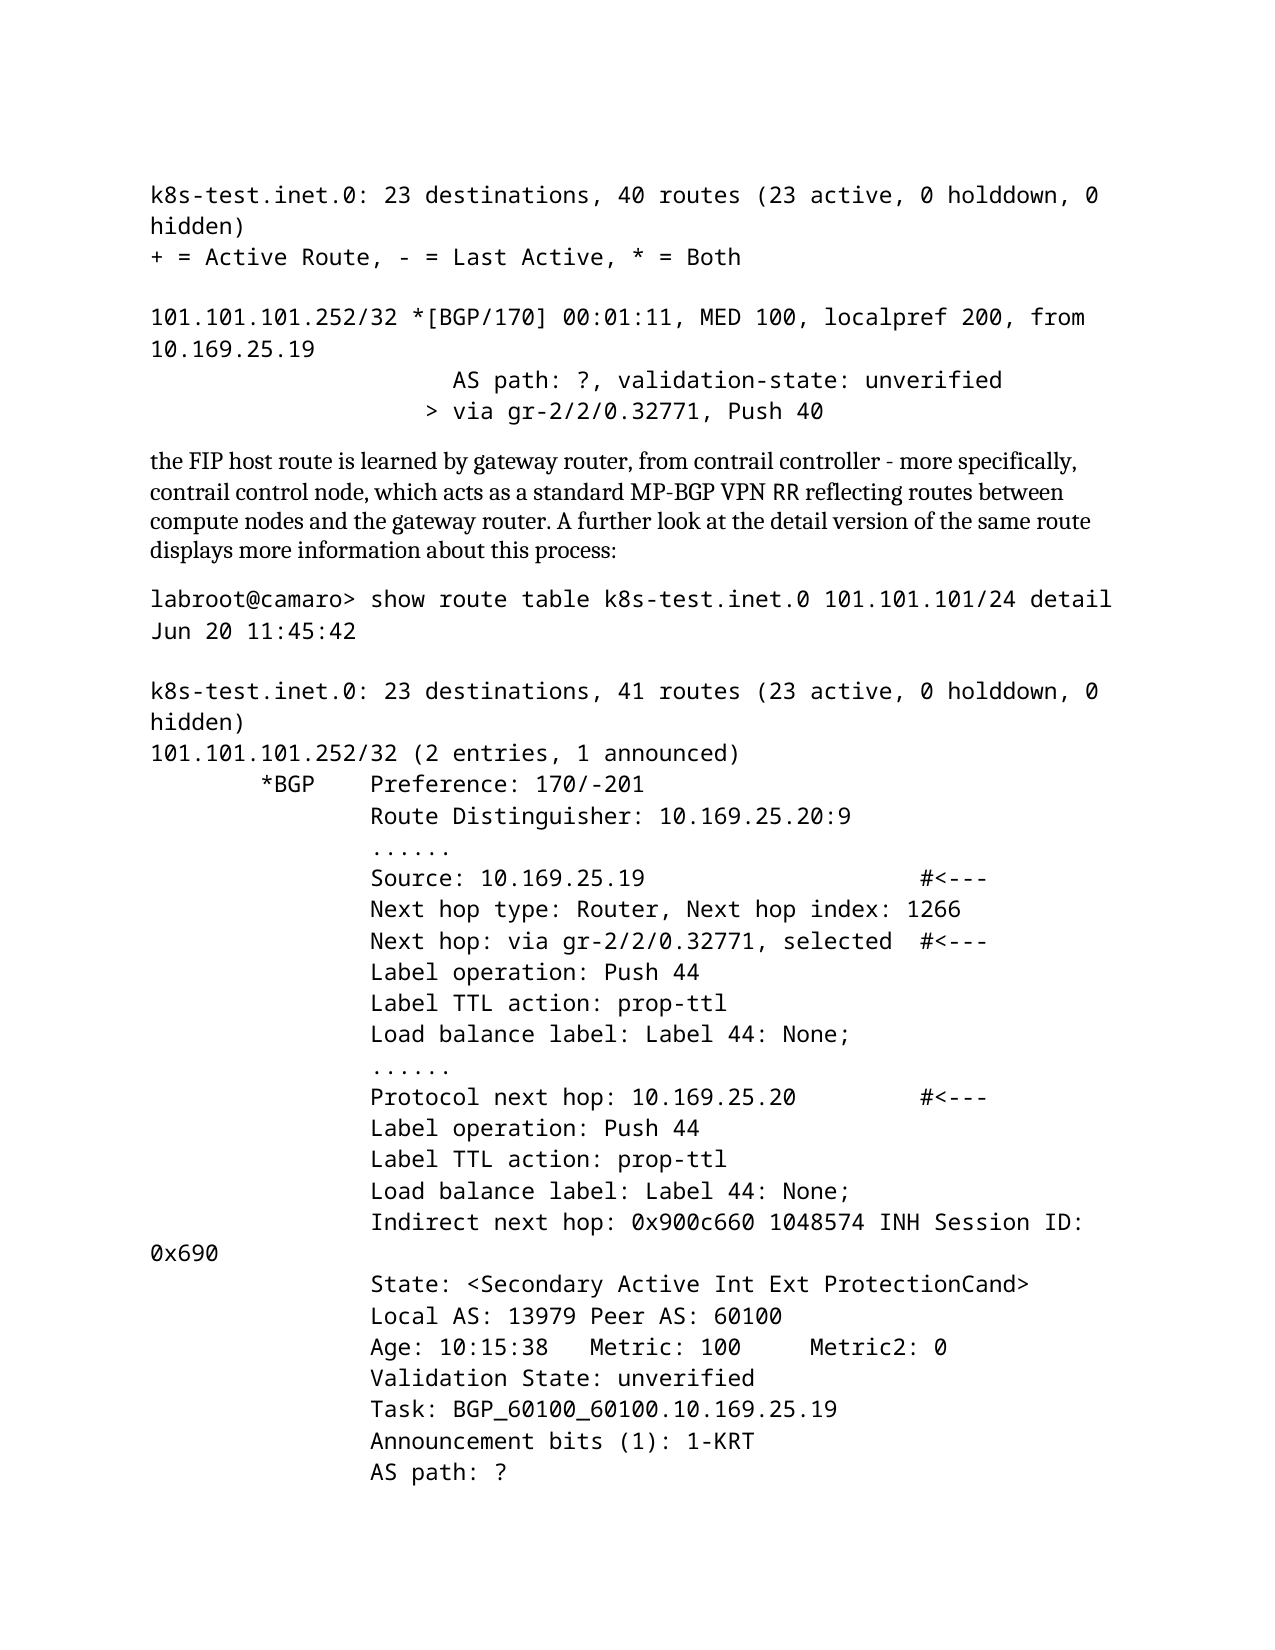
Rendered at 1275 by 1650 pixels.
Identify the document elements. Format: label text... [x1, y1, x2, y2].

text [150, 583, 1125, 1487]
text the FIP host route is learned by gateway router, from contrail controller - more specifically, contrail control node, which acts as a standard MP-BGP VPN RR reflecting routes between compute nodes and the gateway router. A further look at the detail version of the same route displays more information about this process: [150, 447, 1125, 564]
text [150, 150, 1125, 426]
